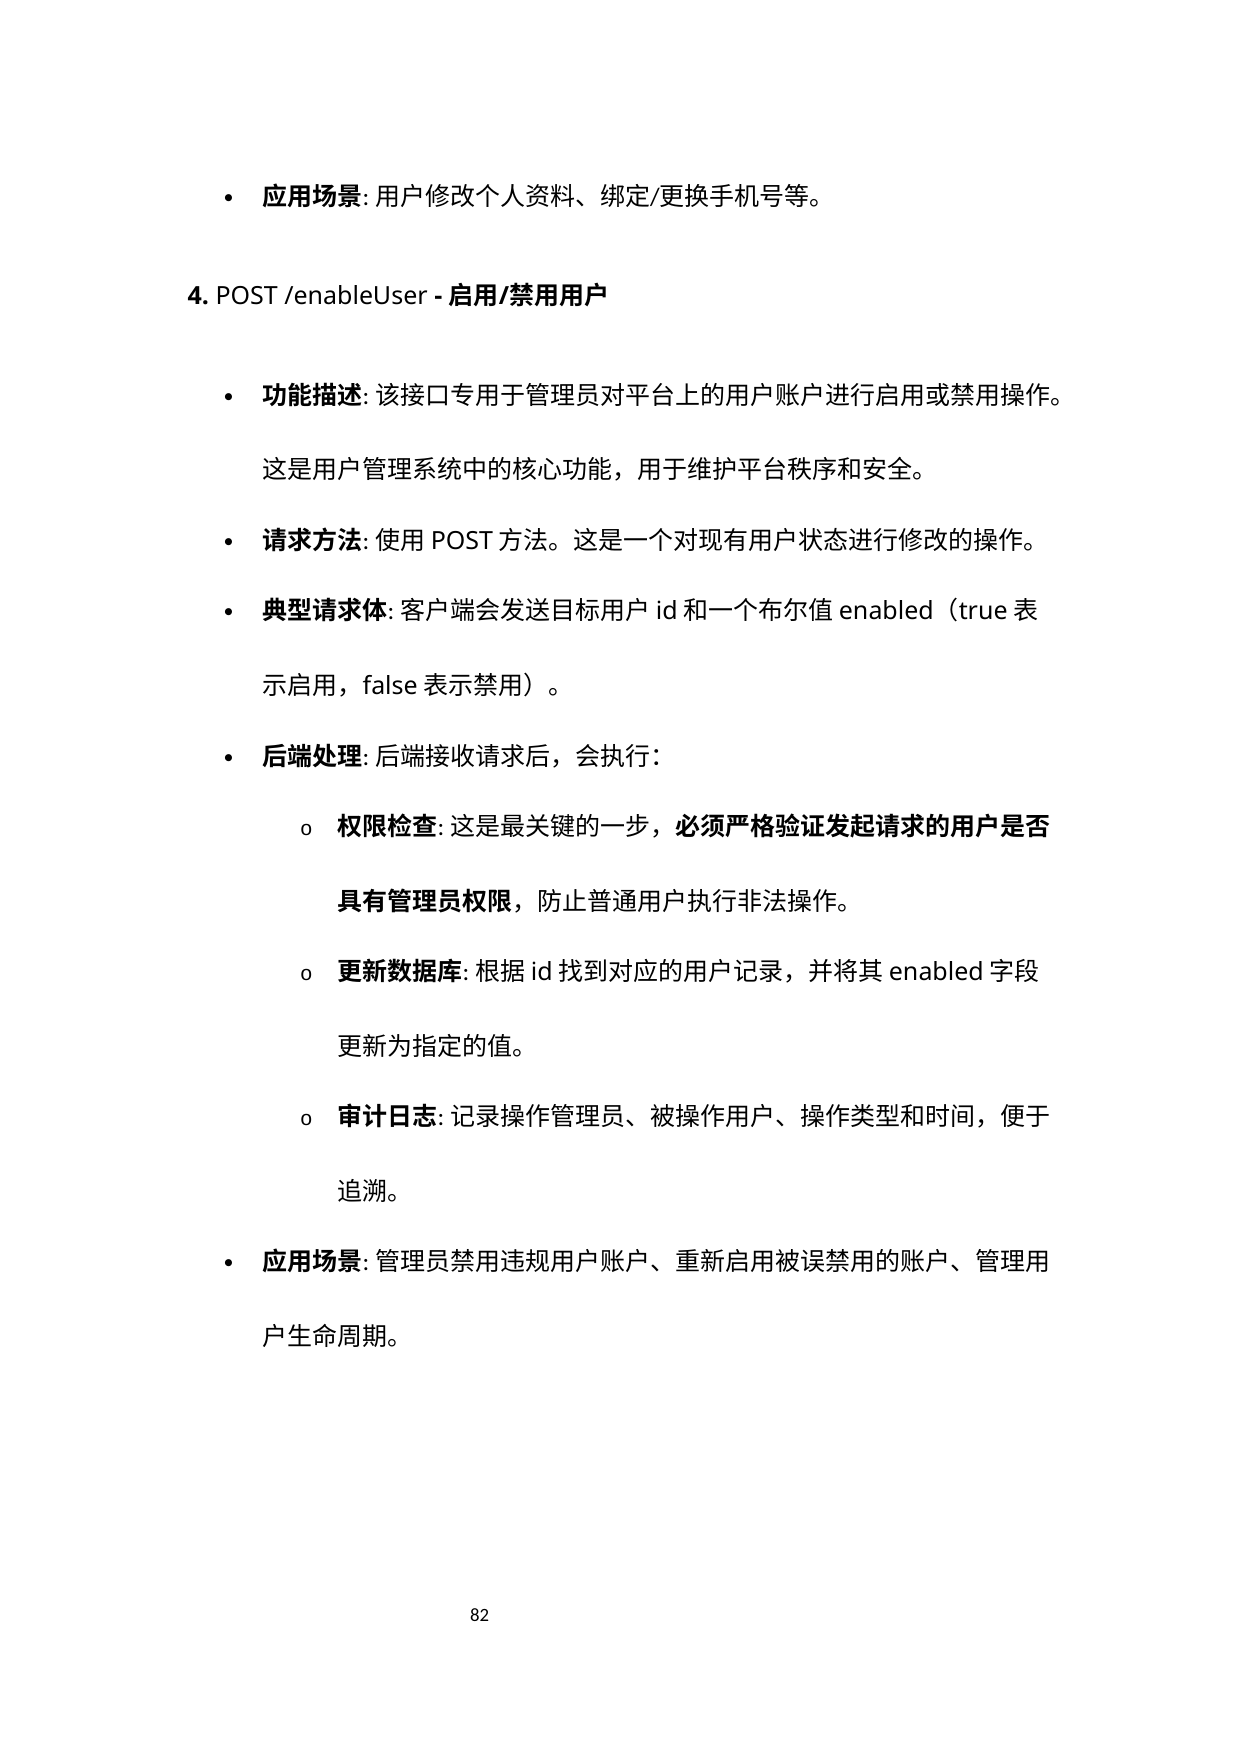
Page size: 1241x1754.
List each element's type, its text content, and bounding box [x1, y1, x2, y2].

list 后端处理: 后端接收请求后，会执行： [225, 722, 1053, 787]
list 应用场景: 管理员禁用违规用户账户、重新启用被误禁用的账户、管理用户生命周期。 [225, 1227, 1053, 1367]
list 审计日志: 记录操作管理员、被操作用户、操作类型和时间，便于追溯。 [300, 1082, 1053, 1222]
list 权限检查: 这是最关键的一步，必须严格验证发起请求的用户是否具有管理员权限，防止普通用户执行非法操作。 [300, 792, 1053, 932]
text 4. POST /enableUser - 启用/禁用用户 [187, 261, 1053, 326]
list 请求方法: 使用 POST 方法。这是一个对现有用户状态进行修改的操作。 [225, 506, 1053, 571]
list 更新数据库: 根据 id 找到对应的用户记录，并将其 enabled 字段更新为指定的值。 [300, 937, 1053, 1077]
list 功能描述: 该接口专用于管理员对平台上的用户账户进行启用或禁用操作。这是用户管理系统中的核心功能，用于维护平台秩序和安全。 [225, 361, 1053, 501]
list 典型请求体: 客户端会发送目标用户 id 和一个布尔值 enabled（true 表示启用，false 表示禁用）。 [225, 576, 1053, 716]
list 应用场景: 用户修改个人资料、绑定/更换手机号等。 [225, 162, 1053, 227]
